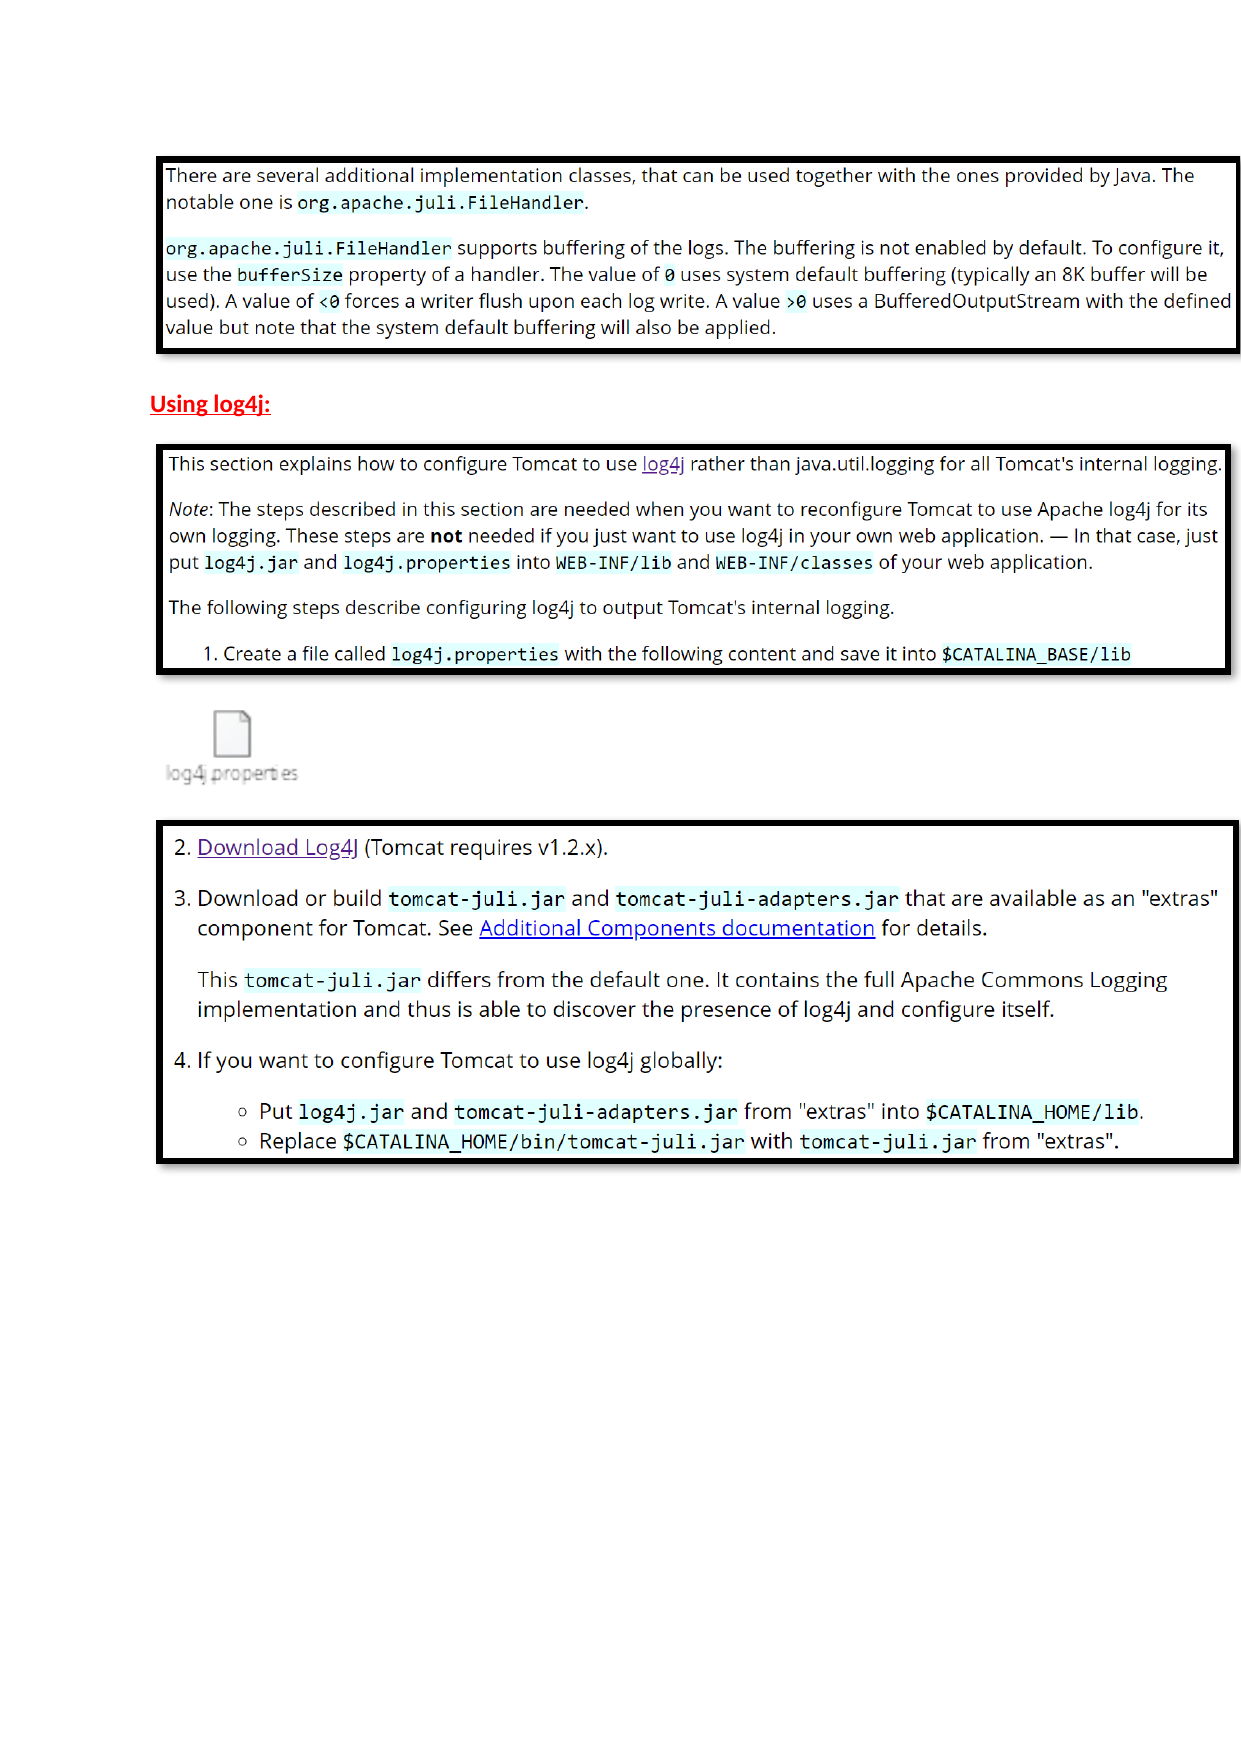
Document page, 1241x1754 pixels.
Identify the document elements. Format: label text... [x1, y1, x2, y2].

picture [163, 163, 1236, 348]
text Using log4j: [150, 388, 1090, 418]
picture [163, 826, 1233, 1158]
picture [163, 450, 1225, 668]
